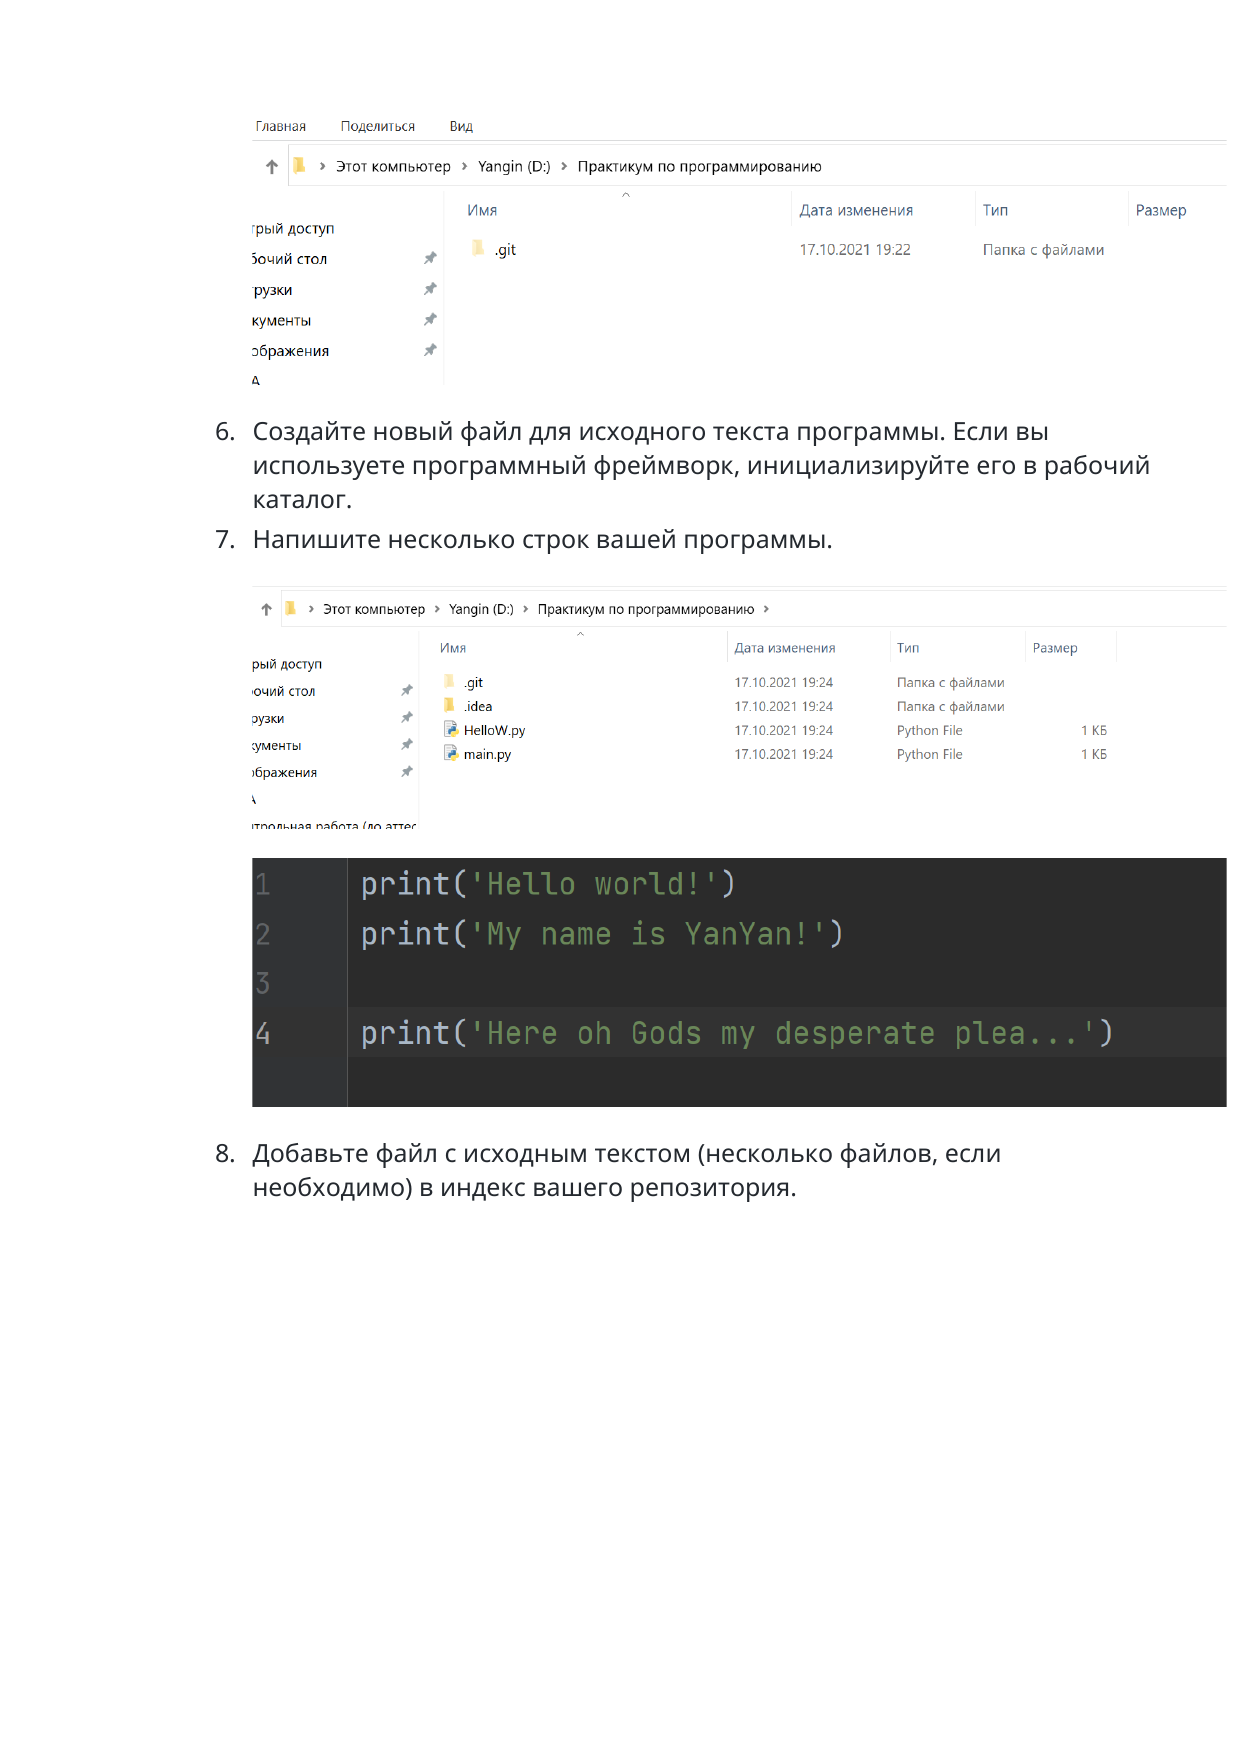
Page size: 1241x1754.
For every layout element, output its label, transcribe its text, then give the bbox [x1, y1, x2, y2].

list Создайте новый файл для исходного текста программы. Если вы используете программный фреймворк, инициализируйте его в рабочий каталог. [215, 413, 1152, 516]
picture [252, 858, 1227, 1107]
list Напишите несколько строк вашей программы. [215, 522, 1152, 556]
list Добавьте файл с исходным текстом (несколько файлов, если необходимо) в индекс вашего репозитория. [215, 1136, 1152, 1204]
picture [252, 585, 1227, 829]
picture [252, 118, 1227, 385]
